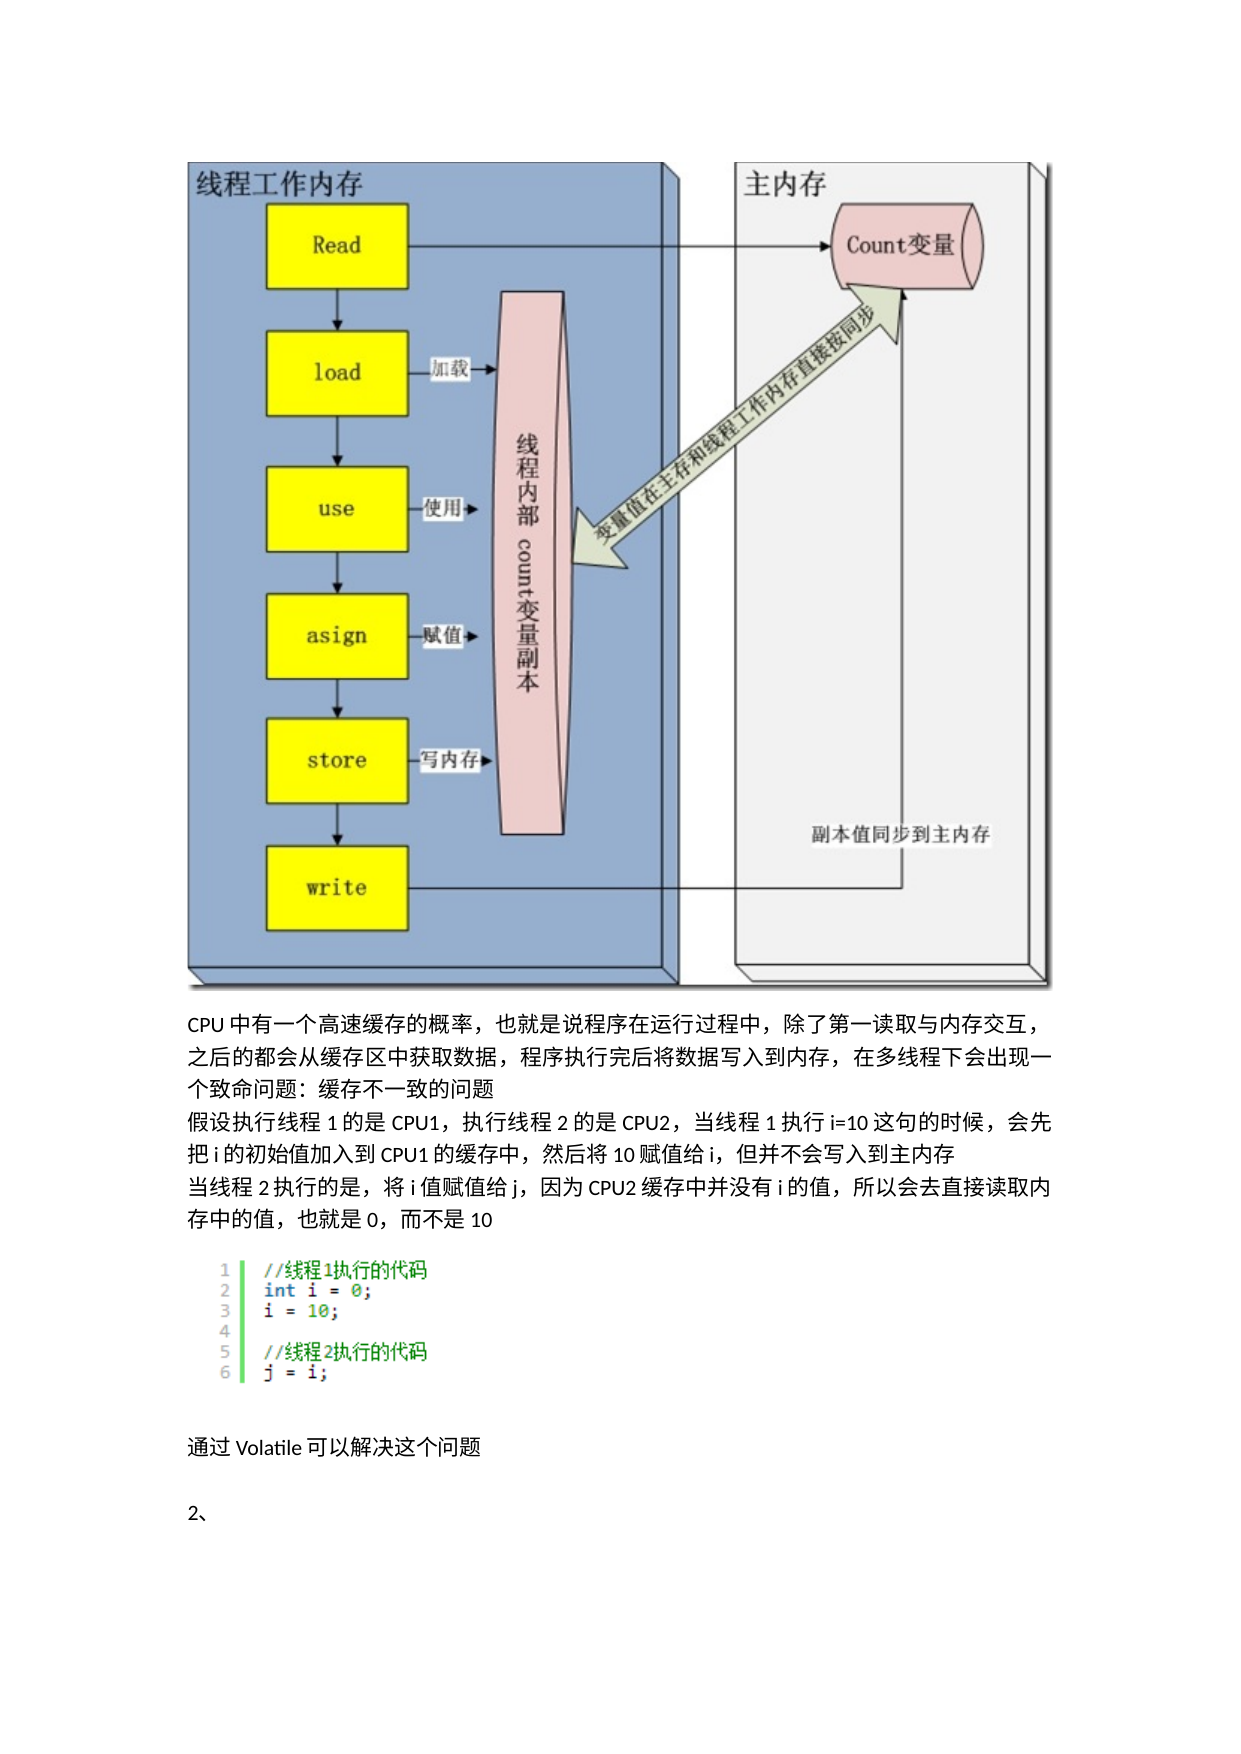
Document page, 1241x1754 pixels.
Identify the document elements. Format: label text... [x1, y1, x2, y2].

text 当线程2执行的是，将i值赋值给j，因为CPU2缓存中并没有i的值，所以会去直接读取内存中的值，也就是0，而不是10 [187, 1169, 1053, 1234]
text CPU中有一个高速缓存的概率，也就是说程序在运行过程中，除了第一读取与内存交互，之后的都会从缓存区中获取数据，程序执行完后将数据写入到内存，在多线程下会出现一个致命问题：缓存不一致的问题 [187, 1007, 1053, 1104]
text 2、 [187, 1494, 1053, 1527]
text 假设执行线程1的是CPU1，执行线程2的是CPU2，当线程1执行i=10这句的时候，会先把i的初始值加入到CPU1的缓存中，然后将10赋值给i，但并不会写入到主内存 [187, 1104, 1053, 1169]
picture [187, 1234, 472, 1399]
picture [187, 162, 1053, 991]
text 通过Volatile可以解决这个问题 [187, 1429, 1053, 1462]
